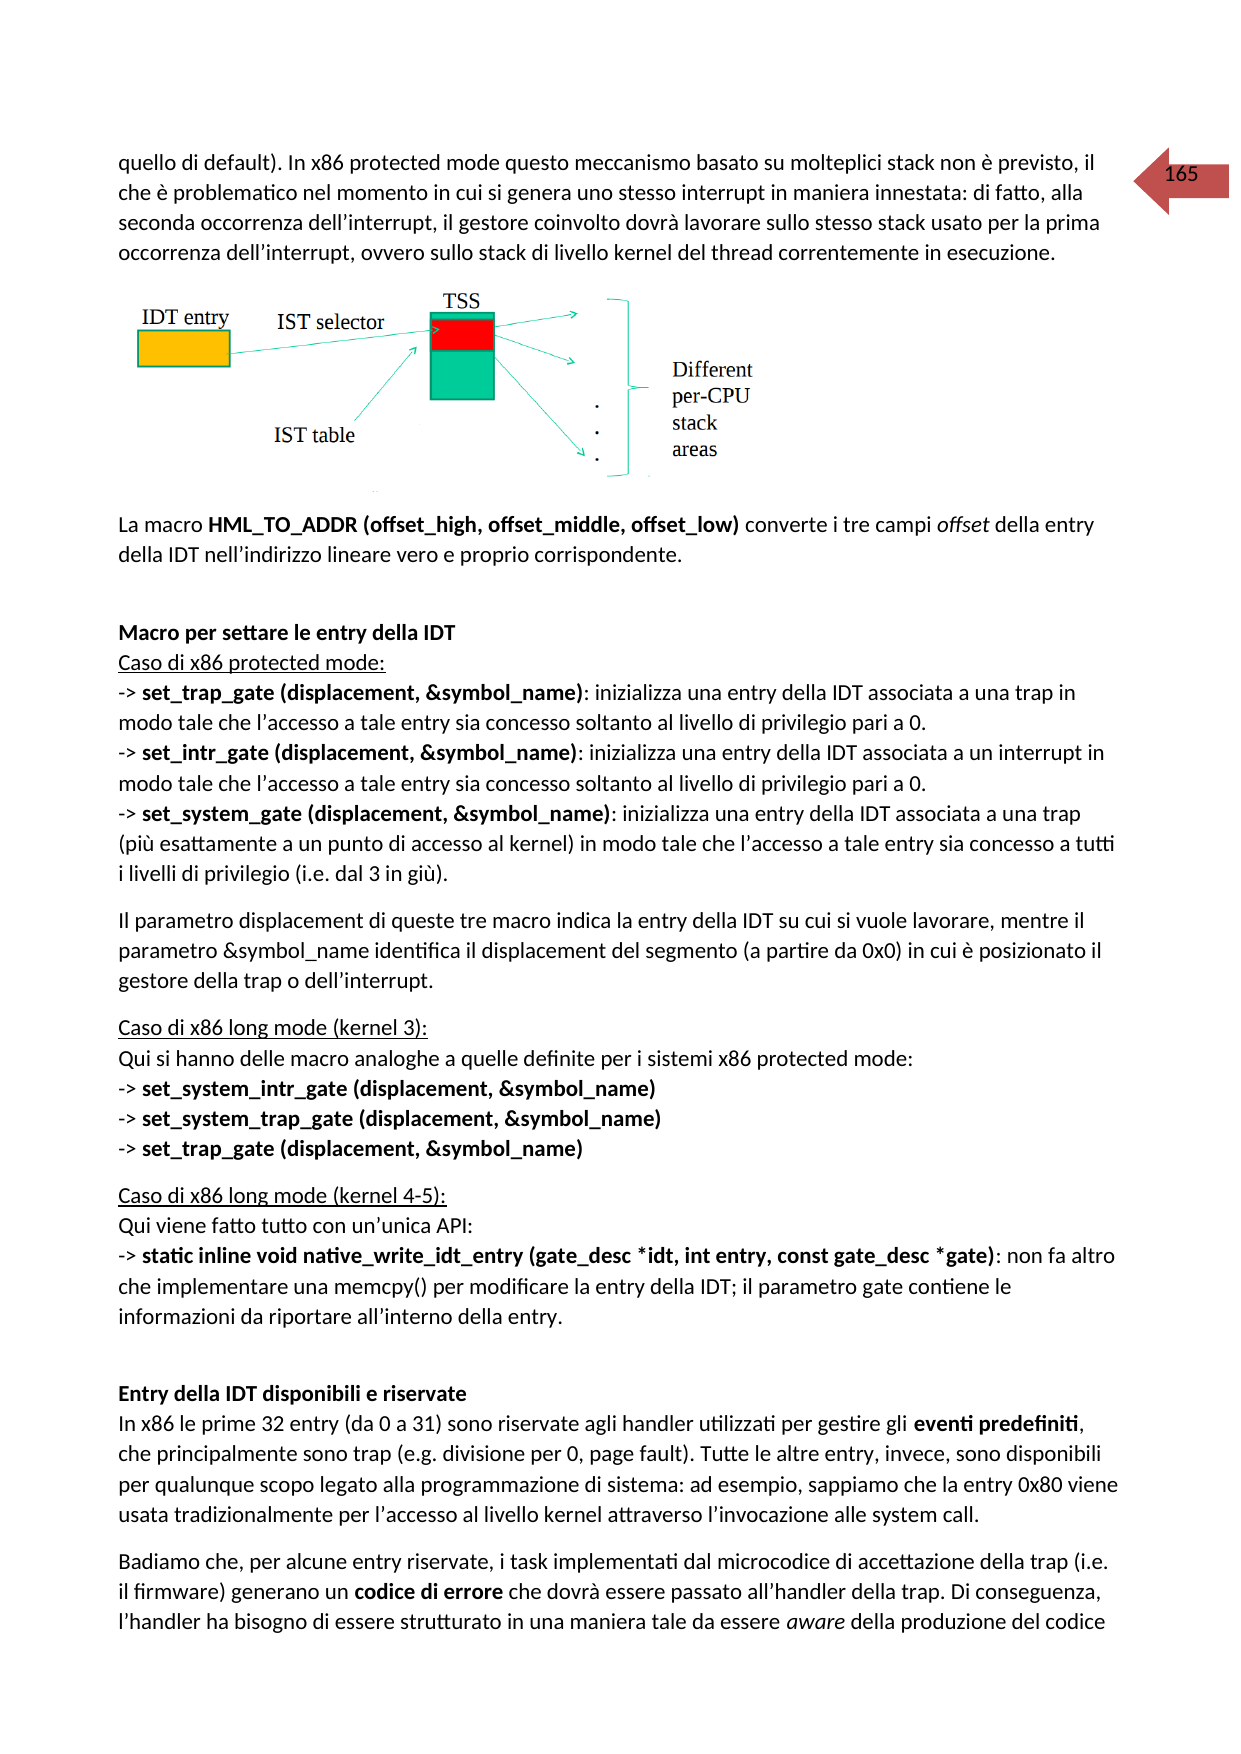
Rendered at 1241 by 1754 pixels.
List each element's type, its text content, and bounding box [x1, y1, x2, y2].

picture [118, 285, 764, 492]
text Caso di x86 long mode (kernel 3): Qui si hanno delle macro analoghe a quelle definite per i sistemi x86 protected mode: -> set_system_intr_gate (displacement, &symbol_name) -> set_system_trap_gate (displacement, &symbol_name) -> set_trap_gate (displacement, &symbol_name) [118, 1013, 1122, 1162]
text Il parametro displacement di queste tre macro indica la entry della IDT su cui si vuole lavorare, mentre il parametro &symbol_name identifica il displacement del segmento (a partire da 0x0) in cui è posizionato il gestore della trap o dell’interrupt. [118, 906, 1122, 994]
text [118, 148, 1122, 266]
text La macro HML_TO_ADDR (offset_high, offset_middle, offset_low) converte i tre campi offset della entry della IDT nell’indirizzo lineare vero e proprio corrispondente. [118, 510, 1122, 568]
text Caso di x86 long mode (kernel 4-5): Qui viene fatto tutto con un’unica API: -> static inline void native_write_idt_entry (gate_desc *idt, int entry, const gate_desc *gate): non fa altro che implementare una memcpy() per modificare la entry della IDT; il parametro gate contiene le informazioni da riportare all’interno della entry. [118, 1181, 1122, 1330]
text Entry della IDT disponibili e riservate In x86 le prime 32 entry (da 0 a 31) sono riservate agli handler utilizzati per gestire gli eventi predefiniti, che principalmente sono trap (e.g. divisione per 0, page fault). Tutte le altre entry, invece, sono disponibili per qualunque scopo legato alla programmazione di sistema: ad esempio, sappiamo che la entry 0x80 viene usata tradizionalmente per l’accesso al livello kernel attraverso l’invocazione alle system call. [118, 1349, 1122, 1528]
text Macro per settare le entry della IDT Caso di x86 protected mode: -> set_trap_gate (displacement, &symbol_name): inizializza una entry della IDT associata a una trap in modo tale che l’accesso a tale entry sia concesso soltanto al livello di privilegio pari a 0. -> set_intr_gate (displacement, &symbol_name): inizializza una entry della IDT associata a un interrupt in modo tale che l’accesso a tale entry sia concesso soltanto al livello di privilegio pari a 0. -> set_system_gate (displacement, &symbol_name): inizializza una entry della IDT associata a una trap (più esattamente a un punto di accesso al kernel) in modo tale che l’accesso a tale entry sia concesso a tutti i livelli di privilegio (i.e. dal 3 in giù). [118, 587, 1122, 887]
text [118, 1547, 1122, 1635]
